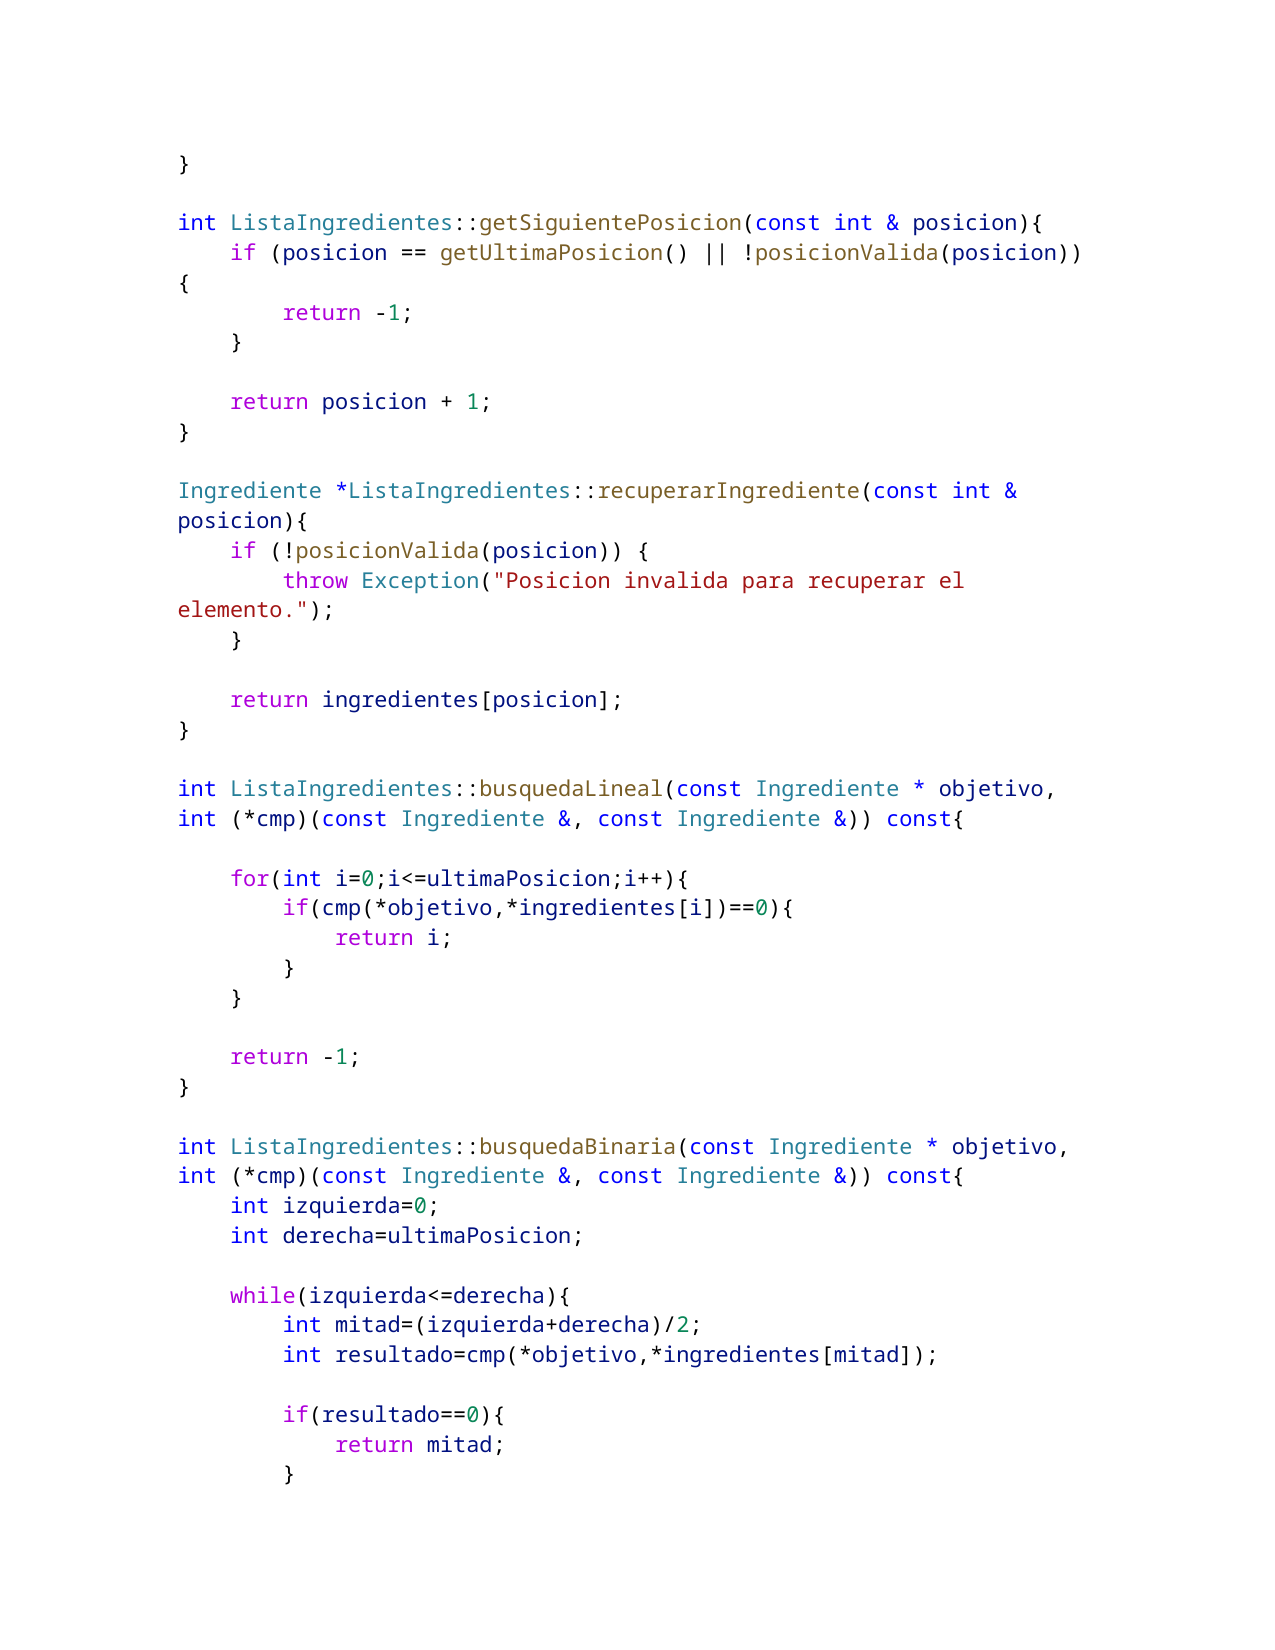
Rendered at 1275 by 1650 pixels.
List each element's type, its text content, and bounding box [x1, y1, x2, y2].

text int ListaIngredientes::busquedaBinaria(const Ingrediente * objetivo, int (*cmp)(const Ingrediente &, const Ingrediente &)) const{ [177, 1131, 1098, 1190]
text return -1; [177, 1041, 1098, 1071]
text } [177, 952, 1098, 982]
text } [177, 624, 1098, 654]
text if(resultado==0){ [177, 1399, 1098, 1429]
text int resultado=cmp(*objetivo,*ingredientes[mitad]); [177, 1339, 1098, 1369]
text Ingrediente *ListaIngredientes::recuperarIngrediente(const int & posicion){ [177, 475, 1098, 535]
text if (!posicionValida(posicion)) { [177, 535, 1098, 565]
text return -1; [177, 297, 1098, 326]
text return mitad; [177, 1429, 1098, 1458]
text int izquierda=0; [177, 1190, 1098, 1220]
text } [177, 416, 1098, 446]
text } [177, 326, 1098, 356]
text return i; [177, 922, 1098, 952]
text while(izquierda<=derecha){ [177, 1280, 1098, 1309]
text } [177, 1458, 1098, 1488]
text } [177, 714, 1098, 743]
text } [177, 1071, 1098, 1101]
text } [177, 148, 1098, 177]
text return ingredientes[posicion]; [177, 684, 1098, 714]
text return posicion + 1; [177, 386, 1098, 416]
text if (posicion == getUltimaPosicion() || !posicionValida(posicion)) { [177, 237, 1098, 297]
text } [177, 982, 1098, 1012]
text int mitad=(izquierda+derecha)/2; [177, 1309, 1098, 1339]
text int derecha=ultimaPosicion; [177, 1220, 1098, 1250]
text if(cmp(*objetivo,*ingredientes[i])==0){ [177, 892, 1098, 922]
text for(int i=0;i<=ultimaPosicion;i++){ [177, 863, 1098, 892]
text int ListaIngredientes::getSiguientePosicion(const int & posicion){ [177, 207, 1098, 237]
text throw Exception("Posicion invalida para recuperar el elemento."); [177, 565, 1098, 624]
text int ListaIngredientes::busquedaLineal(const Ingrediente * objetivo, int (*cmp)(const Ingrediente &, const Ingrediente &)) const{ [177, 773, 1098, 833]
